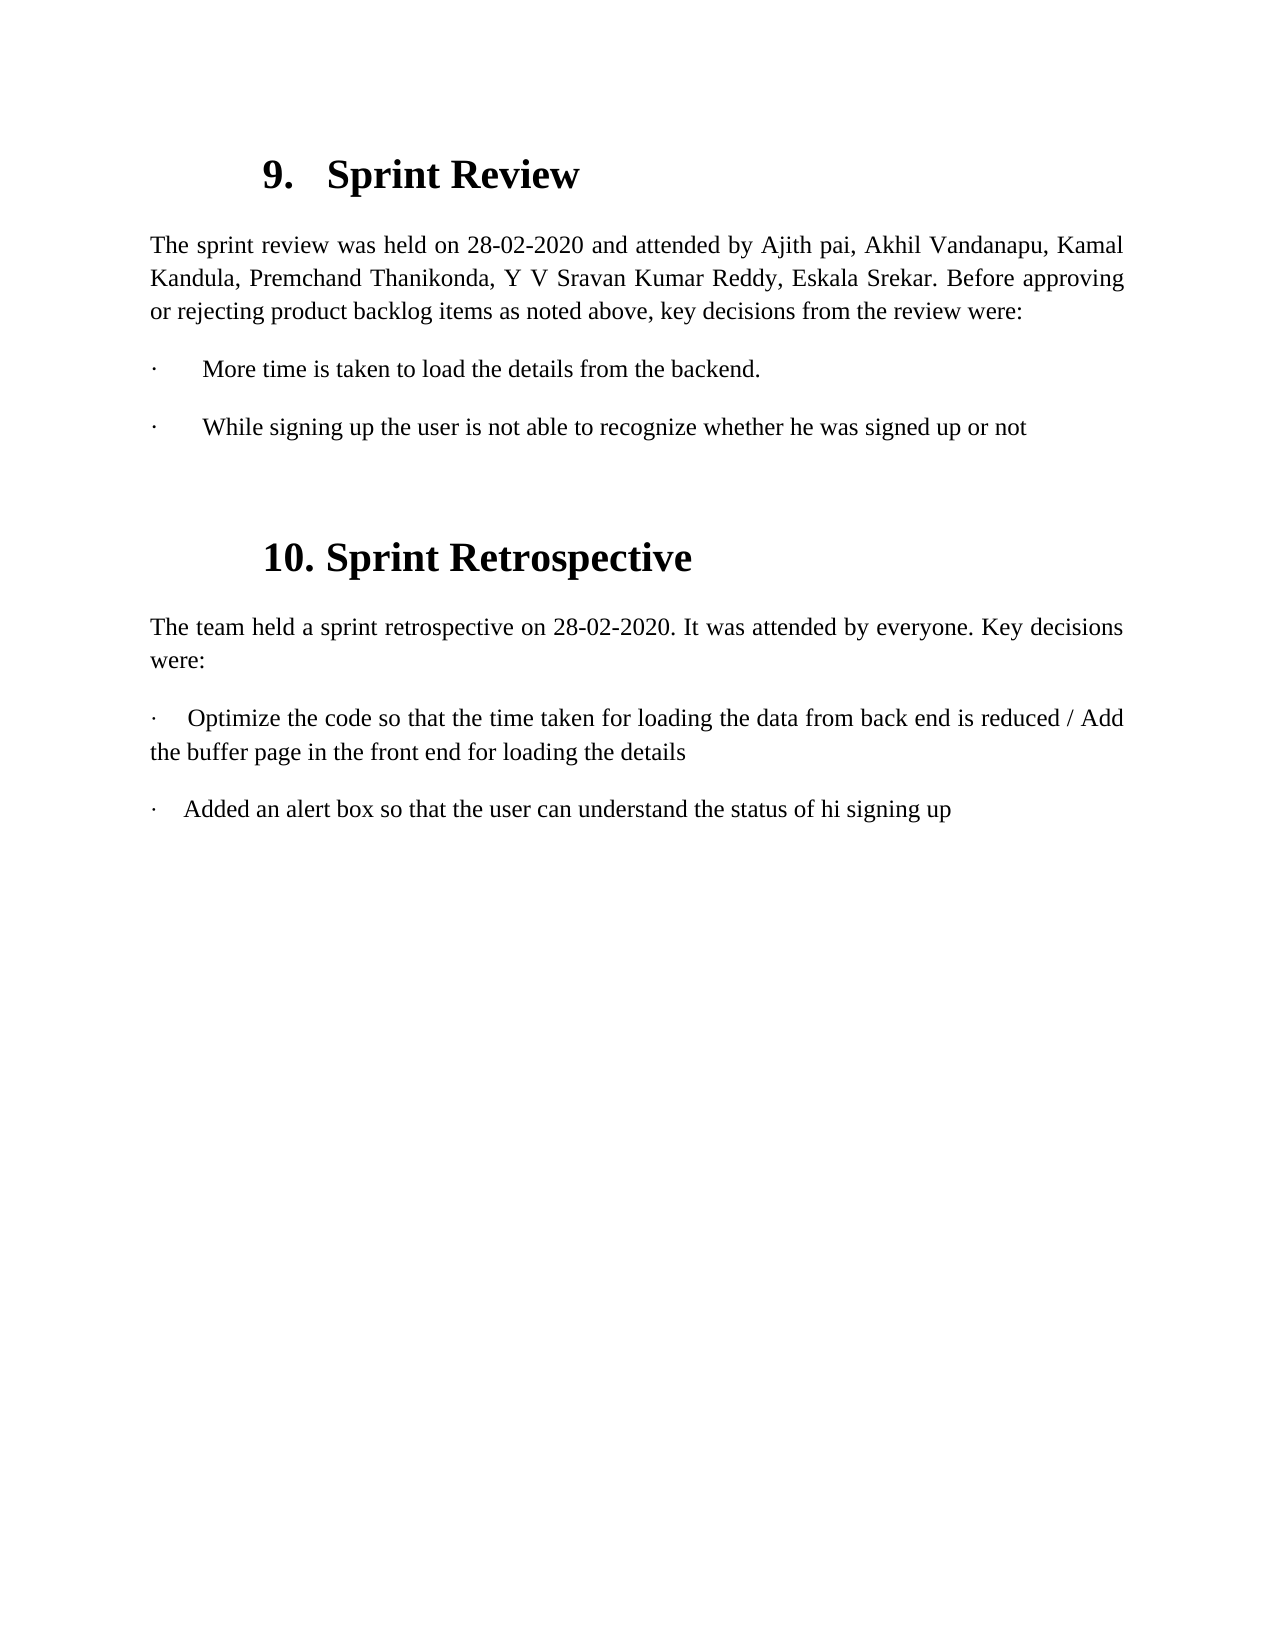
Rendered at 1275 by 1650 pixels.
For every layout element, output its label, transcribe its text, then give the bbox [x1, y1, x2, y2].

text · More time is taken to load the details from the backend. [150, 354, 1125, 383]
text The sprint review was held on 28-02-2020 and attended by Ajith pai, Akhil Vandanapu, Kamal Kandula, Premchand Thanikonda, Y V Sravan Kumar Reddy, Eskala Srekar. Before approving or rejecting product backlog items as noted above, key decisions from the review were: [150, 230, 1125, 325]
subtitle 10. Sprint Retrospective [262, 532, 1125, 580]
text The team held a sprint retrospective on 28-02-2020. It was attended by everyone. Key decisions were: [150, 612, 1125, 674]
subtitle 9. Sprint Review [262, 150, 1125, 198]
text · Optimize the code so that the time taken for loading the data from back end is reduced / Add the buffer page in the front end for loading the details [150, 703, 1125, 765]
text · Added an alert box so that the user can understand the status of hi signing up [150, 794, 1125, 823]
text · While signing up the user is not able to recognize whether he was signed up or not [150, 412, 1125, 441]
